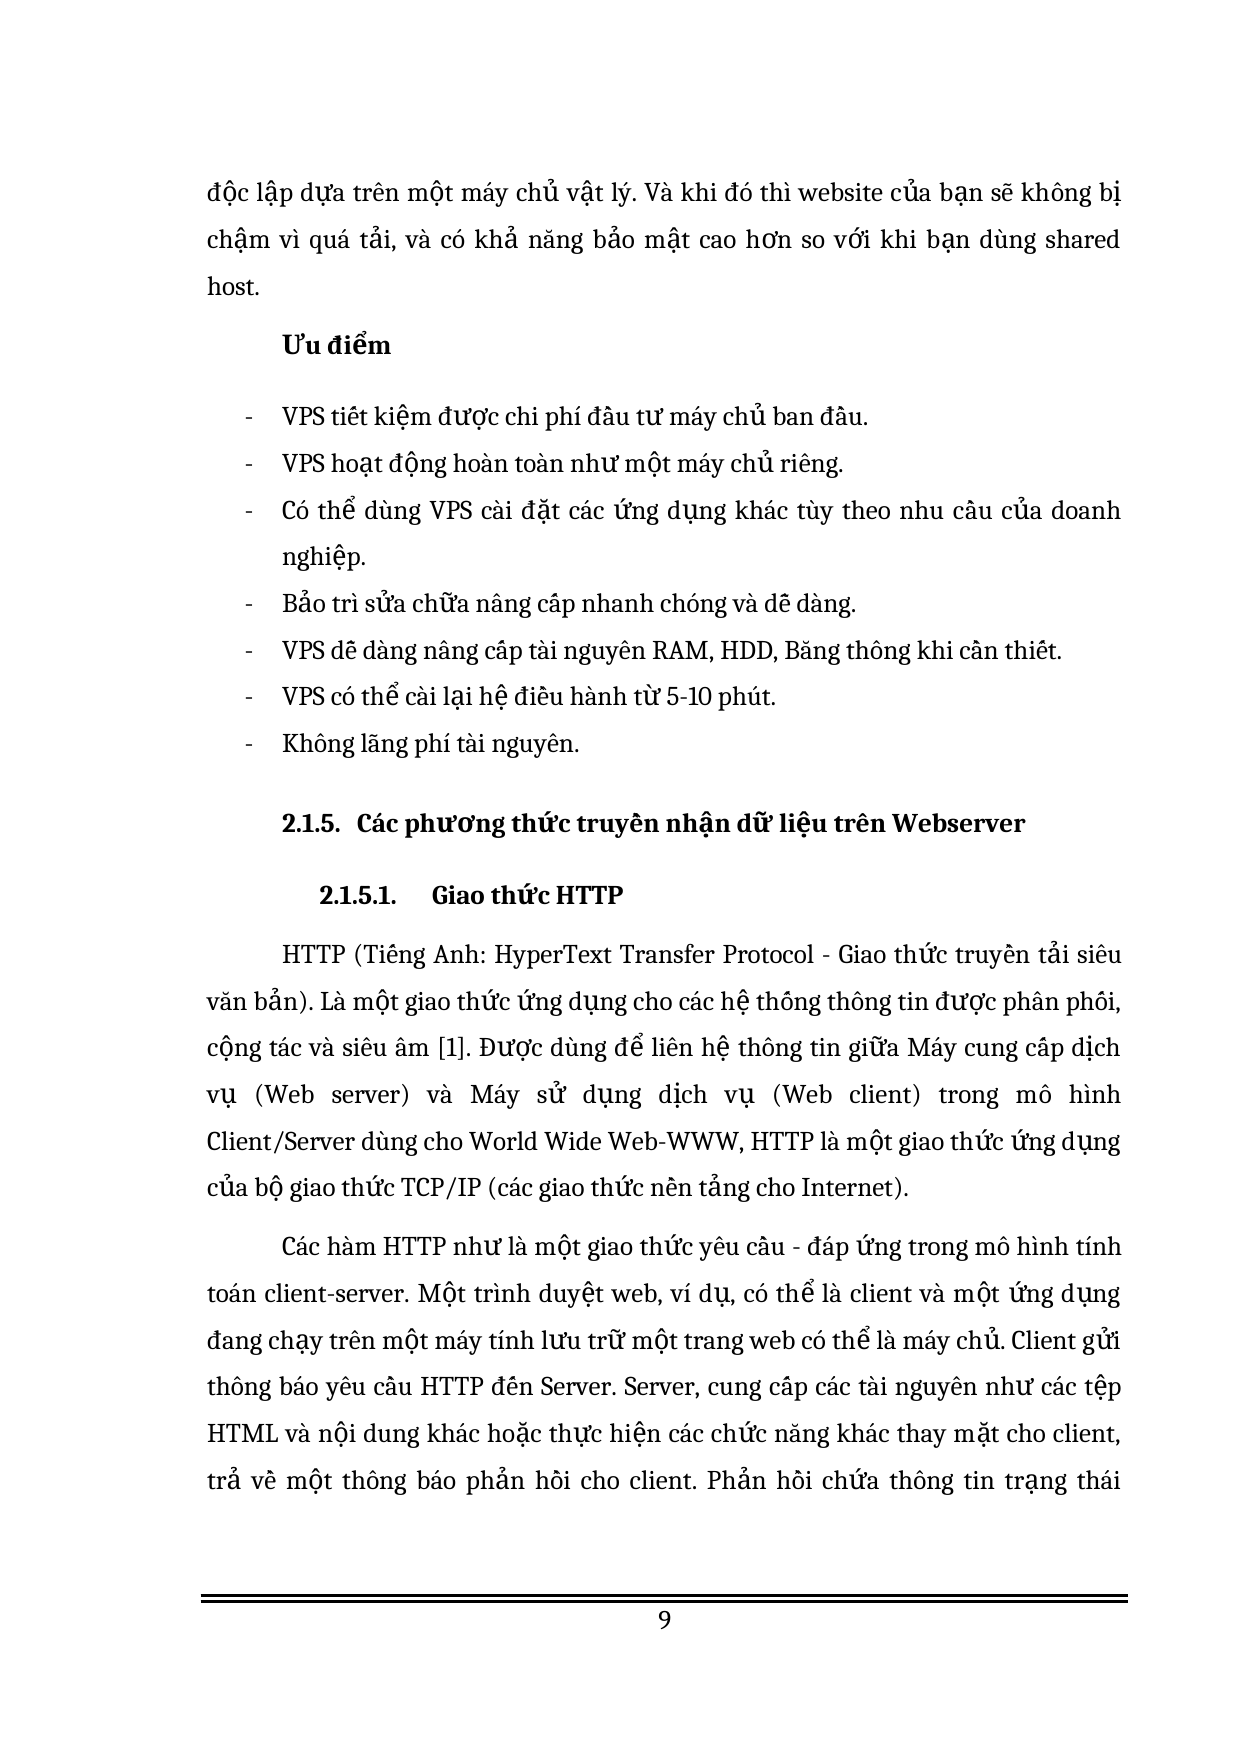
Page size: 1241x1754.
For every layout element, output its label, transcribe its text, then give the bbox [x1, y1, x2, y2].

list VPS hoạt động hoàn toàn như một máy chủ riêng. [244, 448, 1122, 479]
text Ưu điểm [207, 330, 1122, 361]
list Bảo trì sửa chữa nâng cấp nhanh chóng và dễ dàng. [244, 588, 1122, 619]
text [207, 1231, 1122, 1496]
text HTTP (Tiếng Anh: HyperText Transfer Protocol - Giao thức truyền tải siêu văn bản). Là một giao thức ứng dụng cho các hệ thống thông tin được phân phối, cộng tác và siêu âm [1]. Được dùng để liên hệ thông tin giữa Máy cung cấp dịch vụ (Web server) và Máy sử dụng dịch vụ (Web client) trong mô hình Client/Server dùng cho World Wide Web-WWW, HTTP là một giao thức ứng dụng của bộ giao thức TCP/IP (các giao thức nền tảng cho Internet). [207, 939, 1122, 1203]
list VPS tiết kiệm được chi phí đầu tư máy chủ ban đầu. [244, 401, 1122, 432]
list VPS dễ dàng nâng cấp tài nguyên RAM, HDD, Băng thông khi cần thiết. [244, 635, 1122, 666]
subtitle Các phương thức truyền nhận dữ liệu trên Webserver [282, 808, 1122, 839]
list Không lãng phí tài nguyên. [244, 728, 1122, 759]
list VPS có thể cài lại hệ điều hành từ 5-10 phút. [244, 681, 1122, 712]
subtitle Giao thức HTTP [319, 880, 1122, 911]
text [207, 177, 1122, 302]
list Có thể dùng VPS cài đặt các ứng dụng khác tùy theo nhu cầu của doanh nghiệp. [244, 495, 1122, 572]
